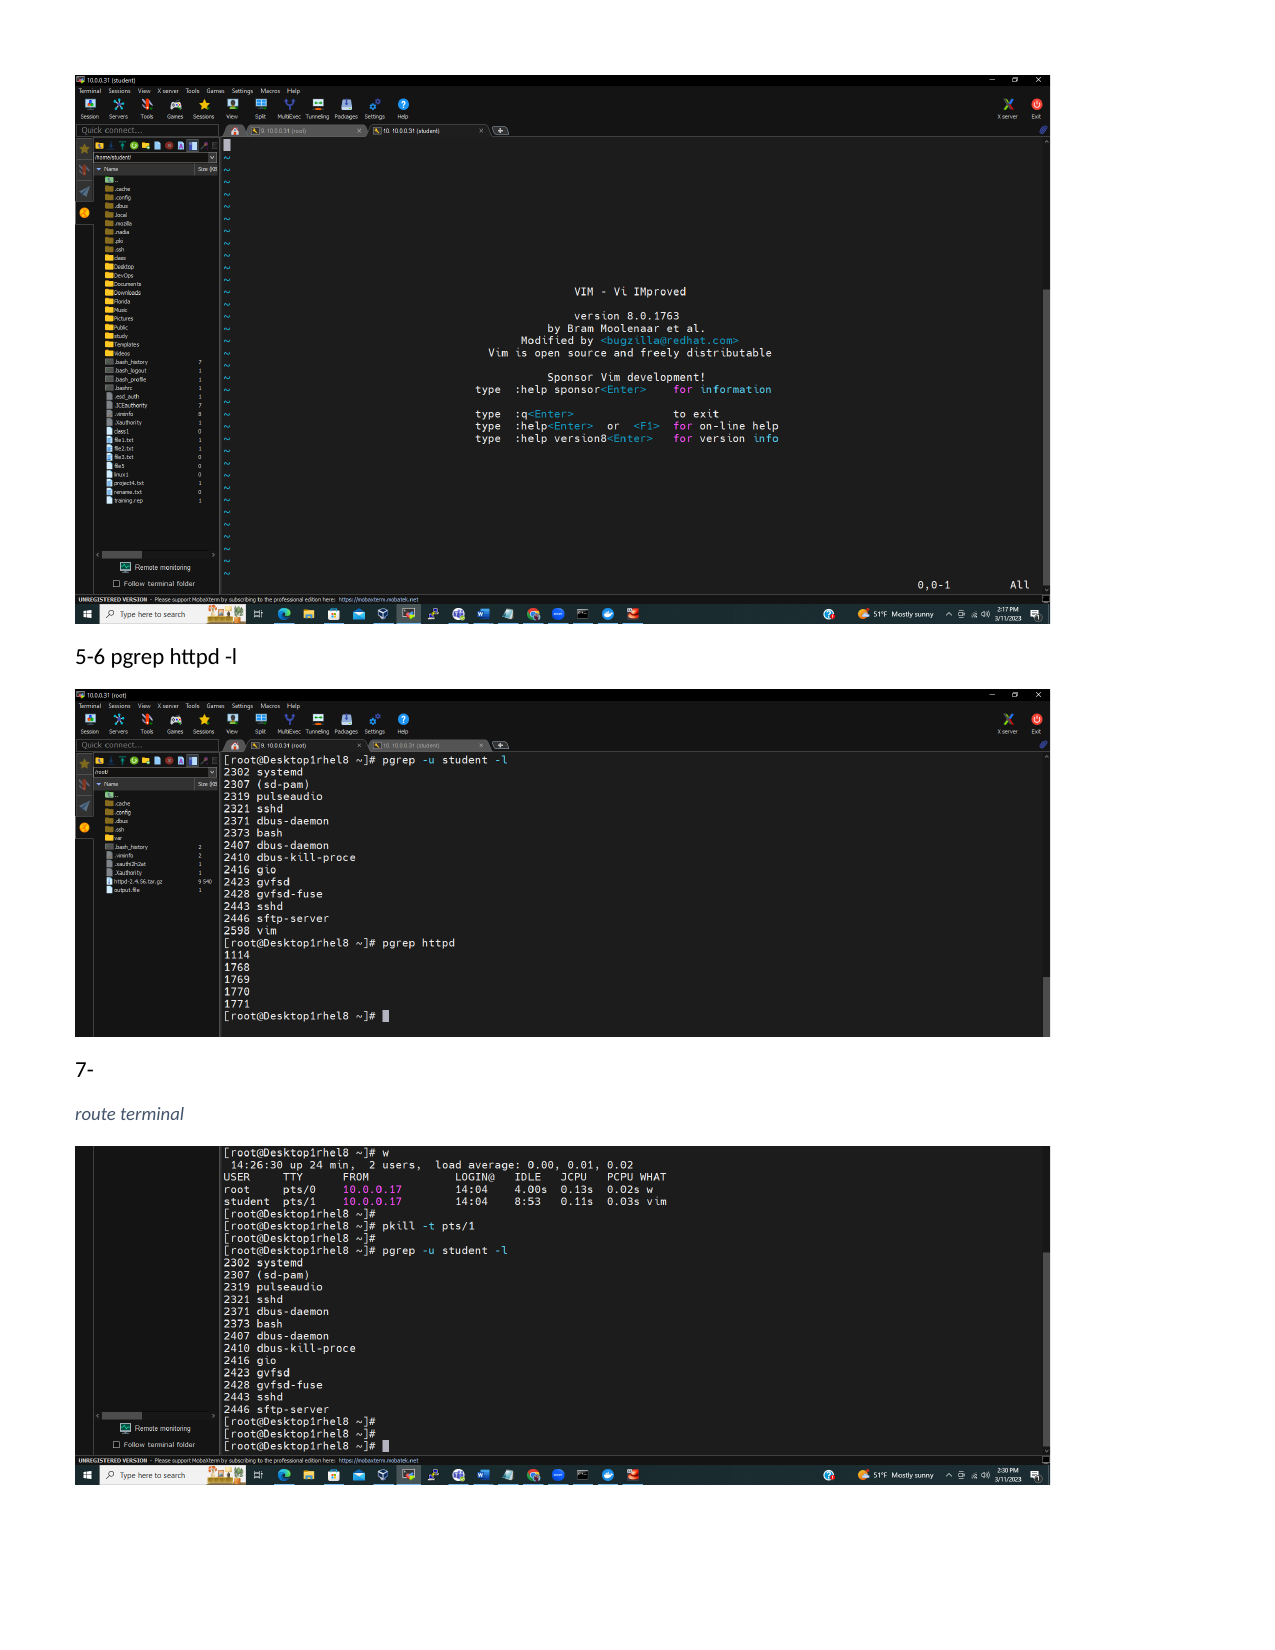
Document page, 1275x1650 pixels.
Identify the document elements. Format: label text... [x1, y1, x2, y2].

text 7- [75, 1055, 1200, 1083]
text route terminal [75, 1102, 1200, 1125]
picture [75, 1146, 1050, 1485]
text 5-6 pgrep httpd -l [75, 642, 1200, 670]
picture [75, 689, 1050, 1037]
picture [75, 75, 1050, 624]
